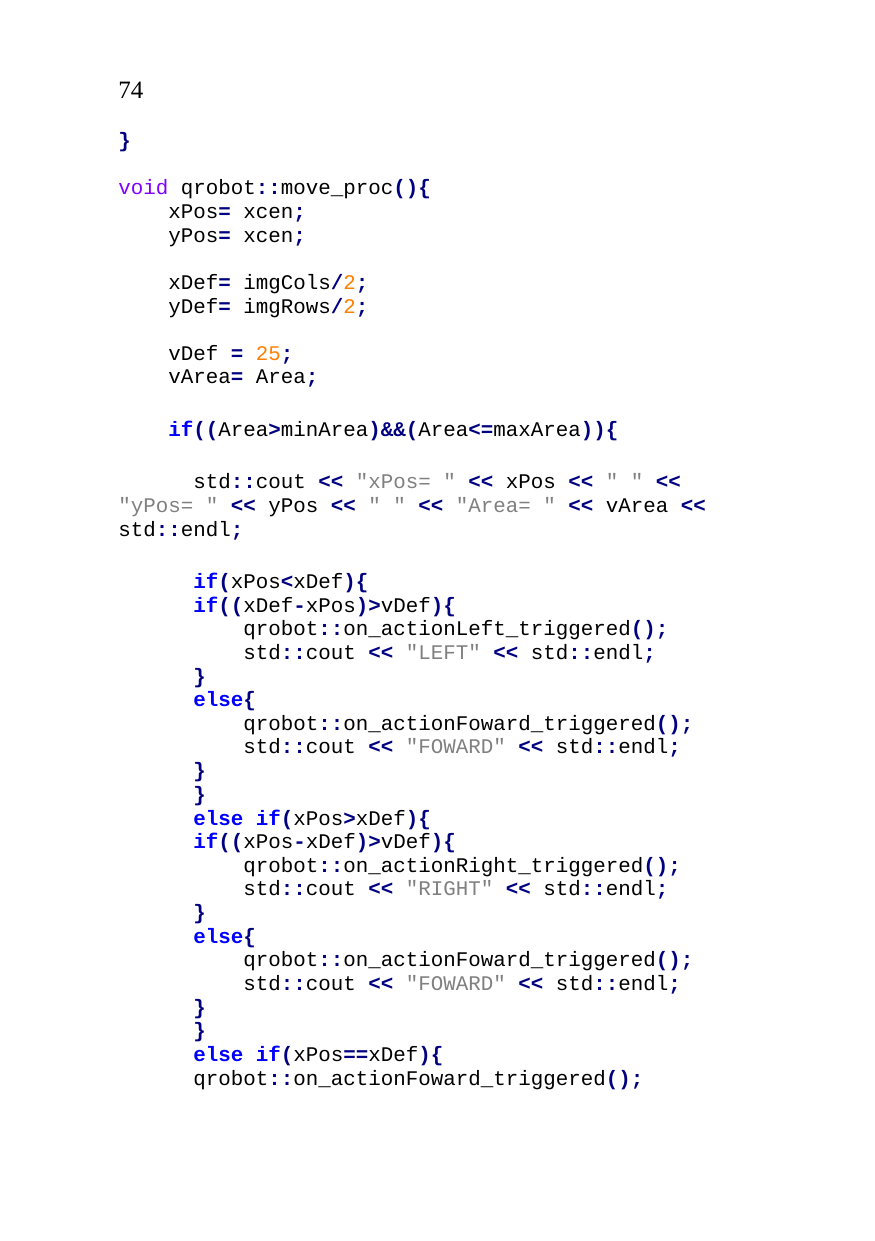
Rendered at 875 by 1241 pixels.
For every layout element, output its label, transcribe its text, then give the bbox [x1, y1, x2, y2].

text if((Area>minArea)&&(Area<=maxArea)){ [118, 419, 756, 443]
text std::cout << "RIGHT" << std::endl; [118, 878, 756, 902]
text std::cout << "FOWARD" << std::endl; [118, 737, 756, 760]
text std::cout << "LEFT" << std::endl; [118, 642, 756, 666]
text void qrobot::move_proc(){ [118, 177, 756, 201]
text qrobot::on_actionFoward_triggered(); [118, 713, 756, 737]
text else if(xPos==xDef){ [118, 1044, 756, 1068]
text } [118, 997, 756, 1020]
text } [118, 666, 756, 689]
text std::cout << "FOWARD" << std::endl; [118, 973, 756, 997]
text } [118, 902, 756, 926]
text qrobot::on_actionLeft_triggered(); [118, 618, 756, 642]
text } [118, 1020, 756, 1044]
text xDef= imgCols/2; [118, 272, 756, 296]
text } [118, 130, 756, 154]
text vDef = 25; [118, 343, 756, 367]
text yDef= imgRows/2; [118, 296, 756, 319]
text std::cout << "xPos= " << xPos << " " << "yPos= " << yPos << " " << "Area= " << vArea << std::endl; [118, 471, 756, 542]
text qrobot::on_actionFoward_triggered(); [118, 1068, 756, 1091]
text if((xDef-xPos)>vDef){ [118, 595, 756, 618]
text else{ [118, 926, 756, 949]
text qrobot::on_actionRight_triggered(); [118, 855, 756, 878]
text else{ [118, 689, 756, 713]
text if(xPos<xDef){ [118, 571, 756, 595]
text yPos= xcen; [118, 225, 756, 248]
text xPos= xcen; [118, 201, 756, 225]
text } [118, 784, 756, 807]
text } [118, 760, 756, 784]
text qrobot::on_actionFoward_triggered(); [118, 949, 756, 973]
text if((xPos-xDef)>vDef){ [118, 831, 756, 855]
text vArea= Area; [118, 367, 756, 390]
text else if(xPos>xDef){ [118, 807, 756, 831]
